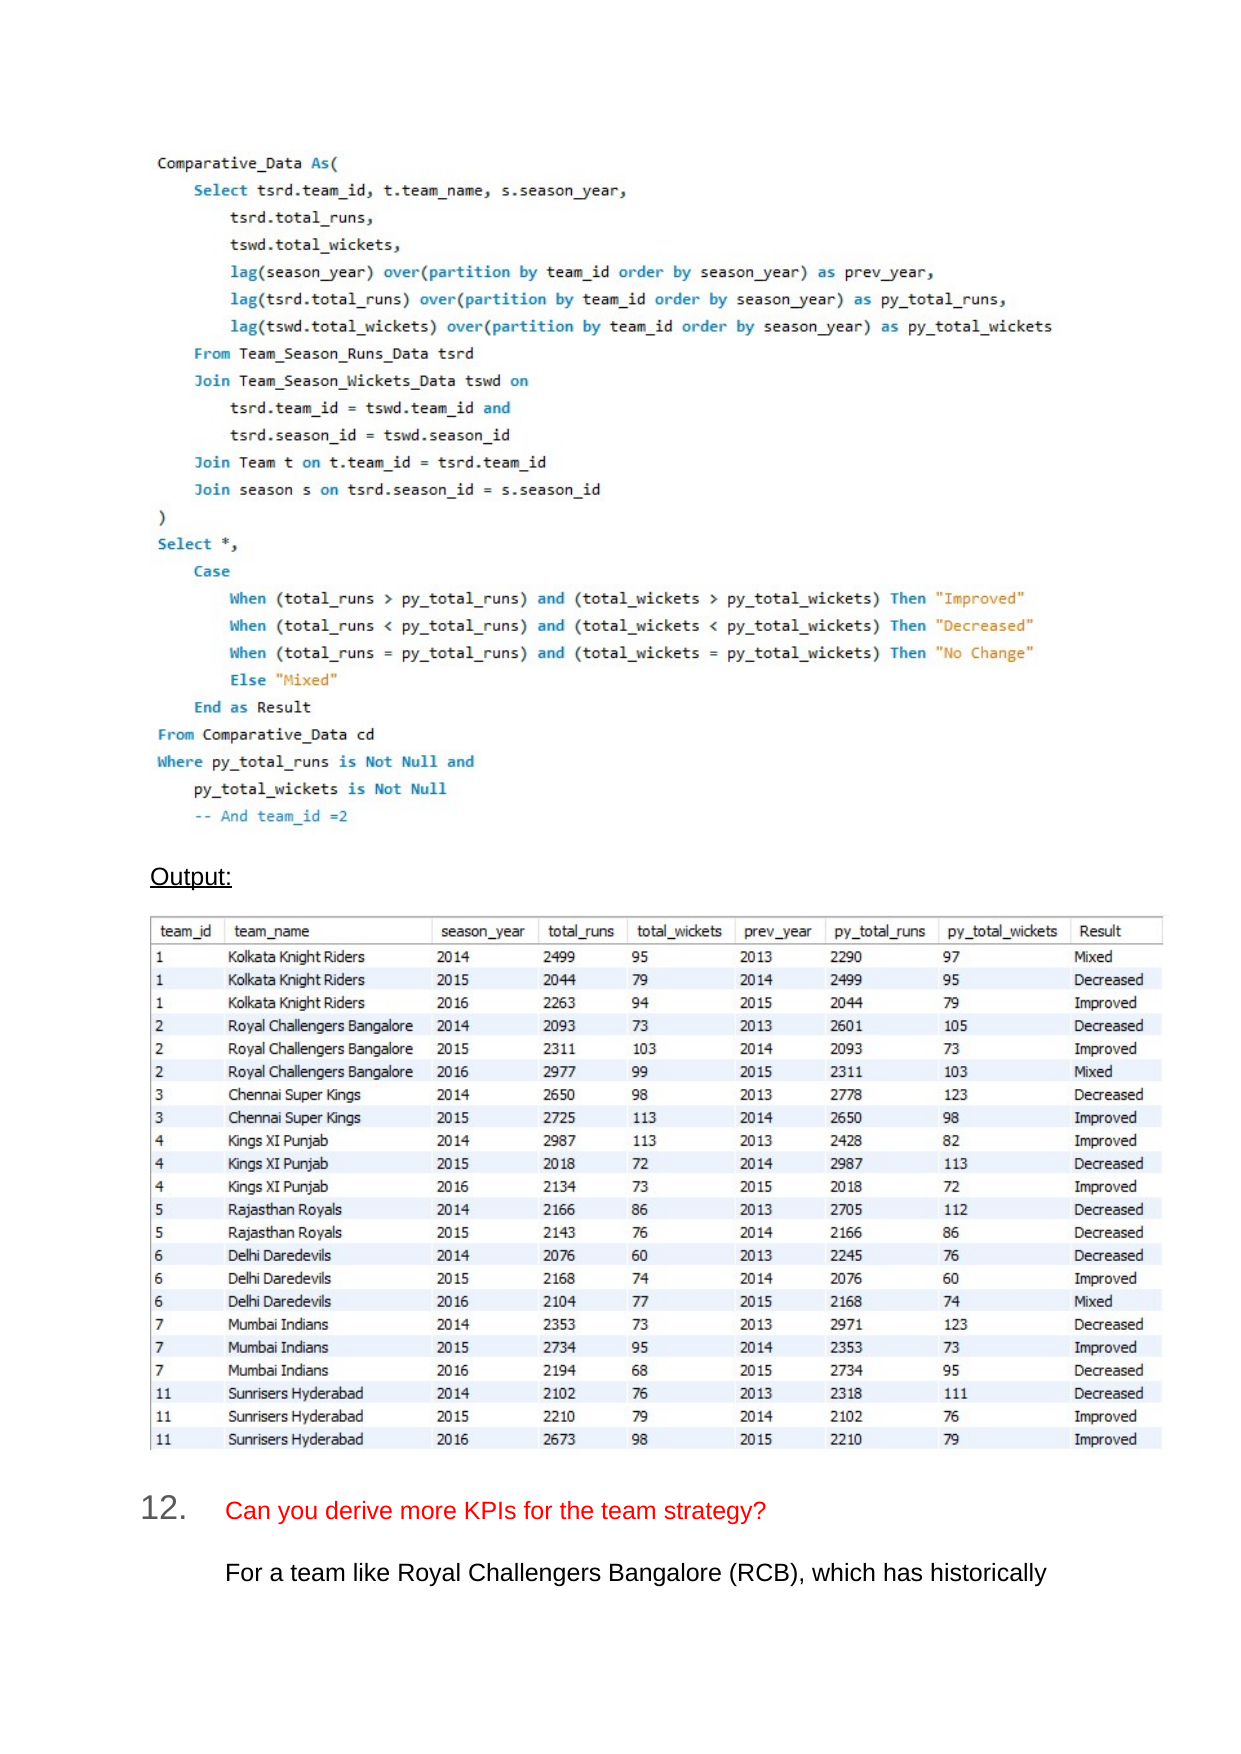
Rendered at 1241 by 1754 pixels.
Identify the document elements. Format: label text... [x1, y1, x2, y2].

text Output: [150, 861, 1090, 890]
picture [150, 150, 1063, 837]
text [225, 1558, 1090, 1587]
picture [150, 915, 1170, 1457]
list Can you derive more KPIs for the team strategy? [187, 1487, 1090, 1527]
